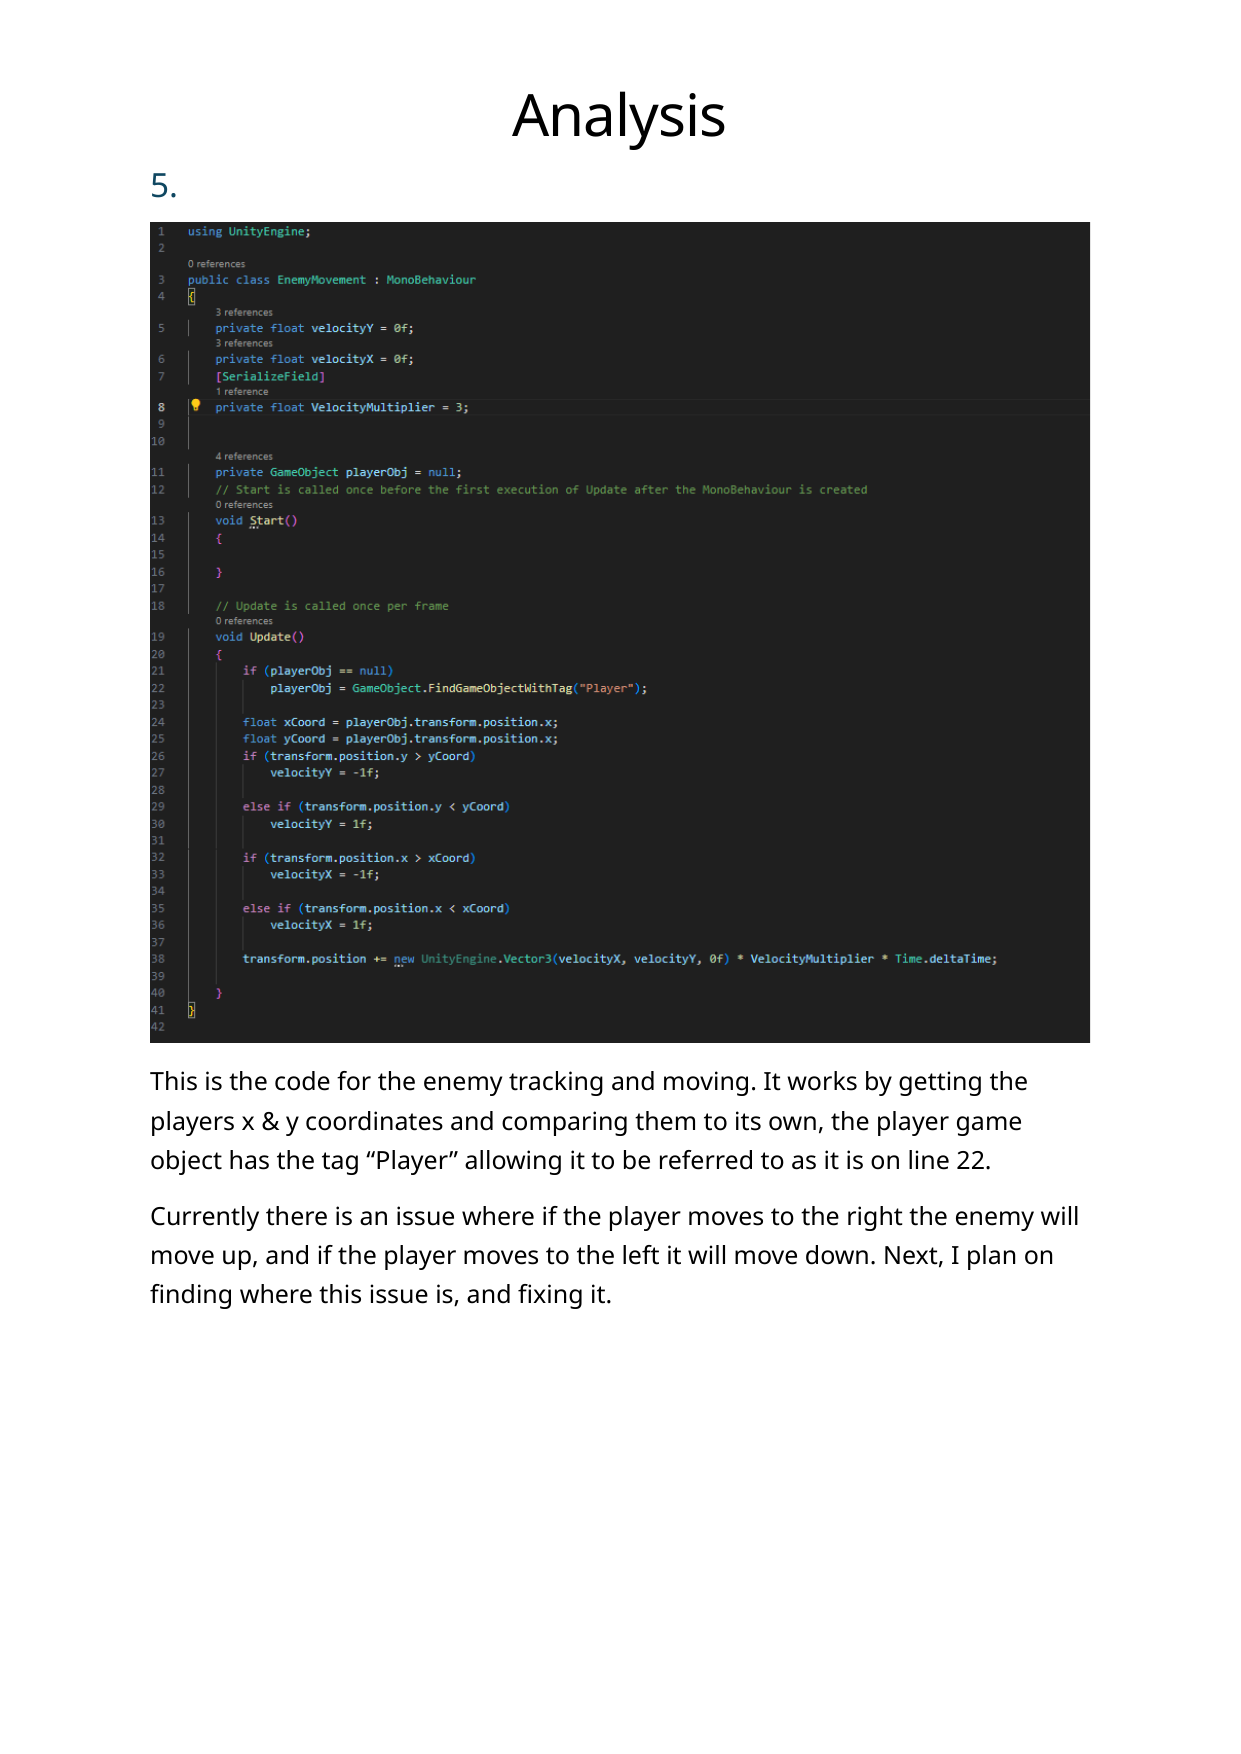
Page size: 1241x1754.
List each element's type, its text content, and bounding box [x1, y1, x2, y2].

picture [150, 222, 1091, 1043]
subtitle 5. [150, 162, 1090, 207]
text This is the code for the enemy tracking and moving. It works by getting the players x & y coordinates and comparing them to its own, the player game object has the tag “Player” allowing it to be referred to as it is on line 22. [150, 1064, 1090, 1176]
text Currently there is an issue where if the player moves to the right the enemy will move up, and if the player moves to the left it will move down. Next, I plan on finding where this issue is, and fixing it. [150, 1198, 1090, 1311]
